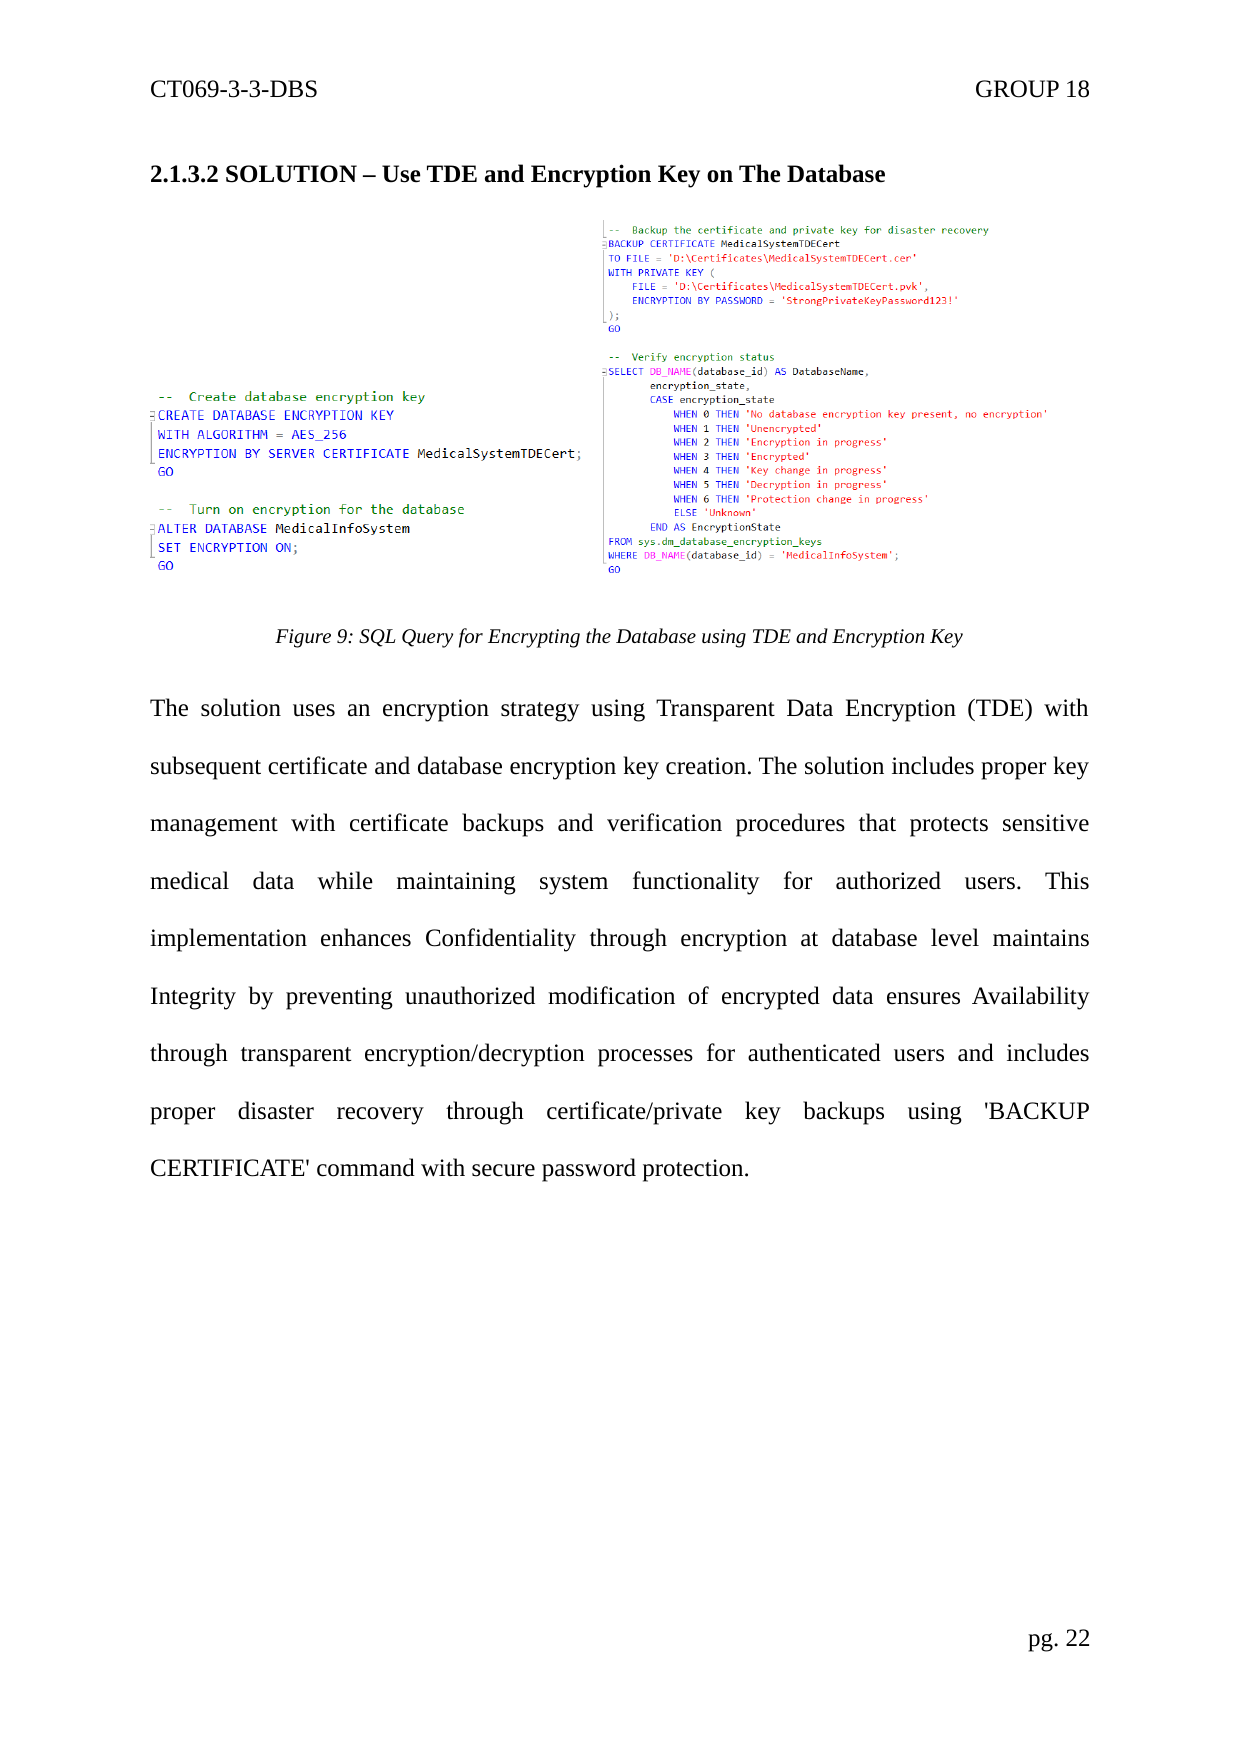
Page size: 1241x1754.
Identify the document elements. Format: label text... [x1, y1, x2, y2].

text Figure 9: SQL Query for Encrypting the Database using TDE and Encryption Key [150, 624, 1090, 648]
text The solution uses an encryption strategy using Transparent Data Encryption (TDE) with subsequent certificate and database encryption key creation. The solution includes proper key management with certificate backups and verification procedures that protects sensitive medical data while maintaining system functionality for authorized users. This implementation enhances Confidentiality through encryption at database level maintains Integrity by preventing unauthorized modification of encrypted data ensures Availability through transparent encryption/decryption processes for authenticated users and includes proper disaster recovery through certificate/private key backups using 'BACKUP CERTIFICATE' command with secure password protection. [150, 693, 1090, 1182]
picture [150, 220, 1070, 579]
subtitle 2.1.3.2 SOLUTION – Use TDE and Encryption Key on The Database [150, 159, 1090, 188]
